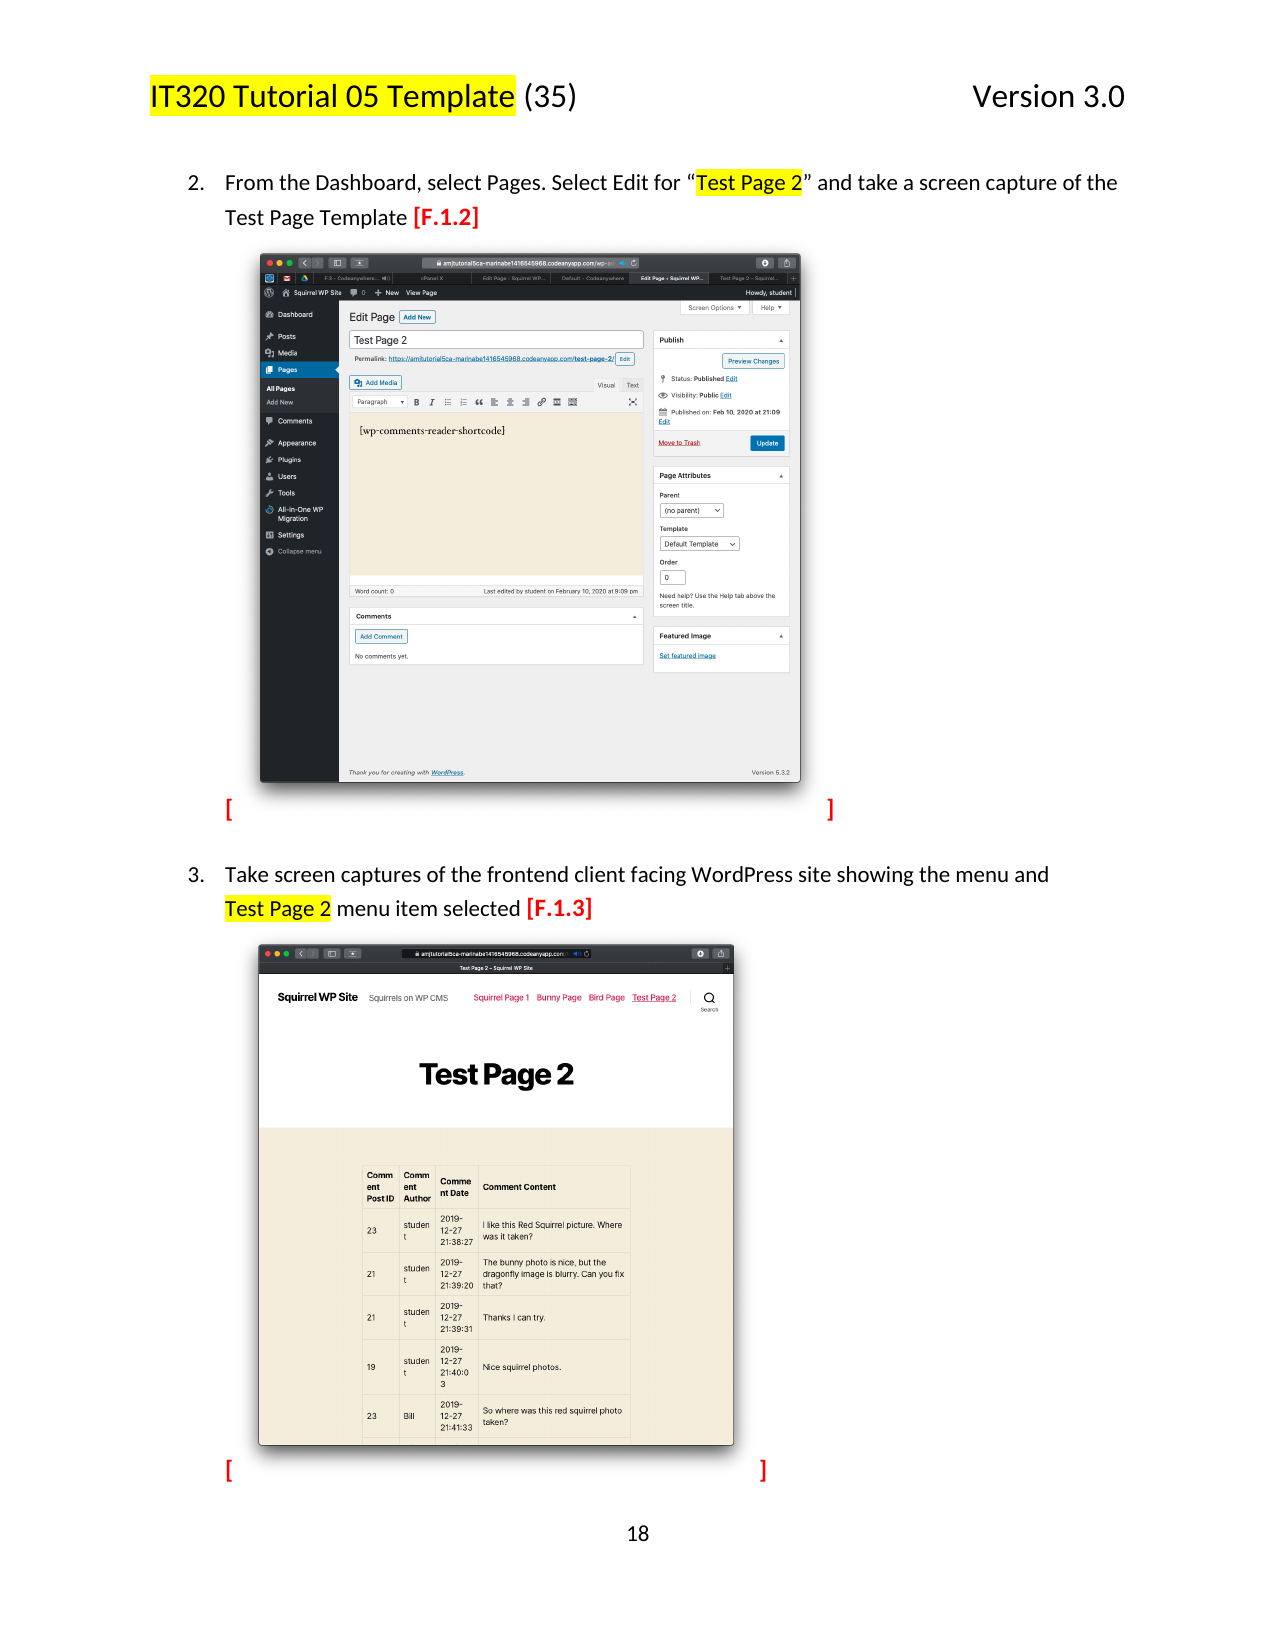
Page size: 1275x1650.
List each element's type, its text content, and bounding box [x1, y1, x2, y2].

picture [233, 236, 827, 818]
picture [233, 927, 759, 1479]
